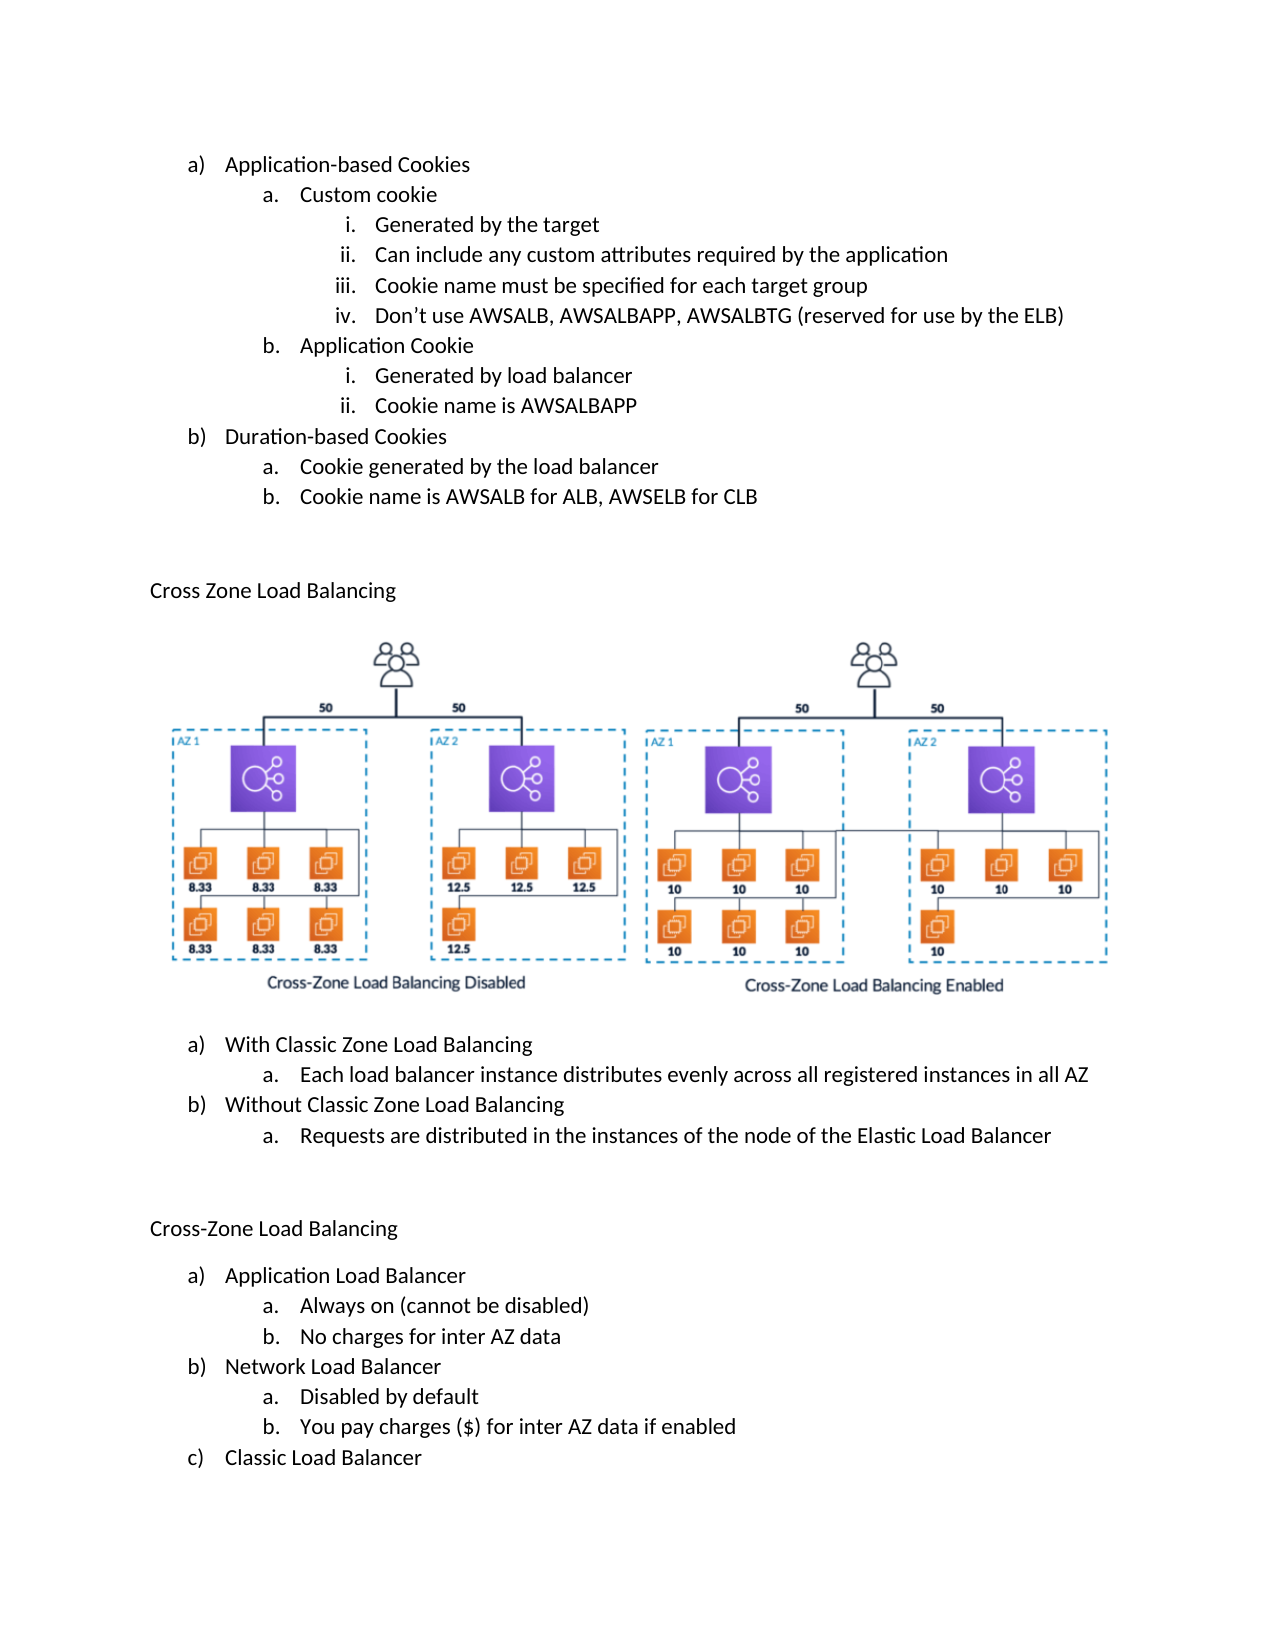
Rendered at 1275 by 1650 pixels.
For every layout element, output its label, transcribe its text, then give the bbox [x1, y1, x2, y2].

list Cookie name must be specified for each target group [356, 271, 1125, 299]
text Cross-Zone Load Balancing [150, 1214, 1125, 1243]
list With Classic Zone Load Balancing [187, 1030, 1125, 1058]
list Duration-based Cookies [187, 422, 1125, 450]
list Custom cookie [262, 180, 1125, 208]
list Requests are distributed in the instances of the node of the Elastic Load Balancer [262, 1121, 1125, 1149]
list Classic Load Balancer [187, 1443, 1125, 1471]
list Without Classic Zone Load Balancing [187, 1091, 1125, 1119]
picture [150, 622, 1125, 1012]
list Network Load Balancer [187, 1352, 1125, 1380]
list Always on (cannot be disabled) [262, 1292, 1125, 1320]
list Each load balancer instance distributes evenly across all registered instances in all AZ [262, 1060, 1125, 1088]
list Don’t use AWSALB, AWSALBAPP, AWSALBTG (reserved for use by the ELB) [356, 301, 1125, 329]
list You pay charges ($) for inter AZ data if enabled [262, 1412, 1125, 1441]
list Application-based Cookies [187, 150, 1125, 178]
list Cookie name is AWSALB for ALB, AWSELB for CLB [262, 482, 1125, 510]
list Application Load Balancer [187, 1261, 1125, 1289]
list No charges for inter AZ data [262, 1322, 1125, 1350]
list Disabled by default [262, 1382, 1125, 1410]
text Cross Zone Load Balancing [150, 576, 1125, 604]
list Cookie generated by the load balancer [262, 452, 1125, 480]
list Application Cookie [262, 331, 1125, 359]
list Generated by load balancer [356, 361, 1125, 389]
list Can include any custom attributes required by the application [356, 241, 1125, 269]
list Generated by the target [356, 210, 1125, 238]
list Cookie name is AWSALBAPP [356, 392, 1125, 420]
